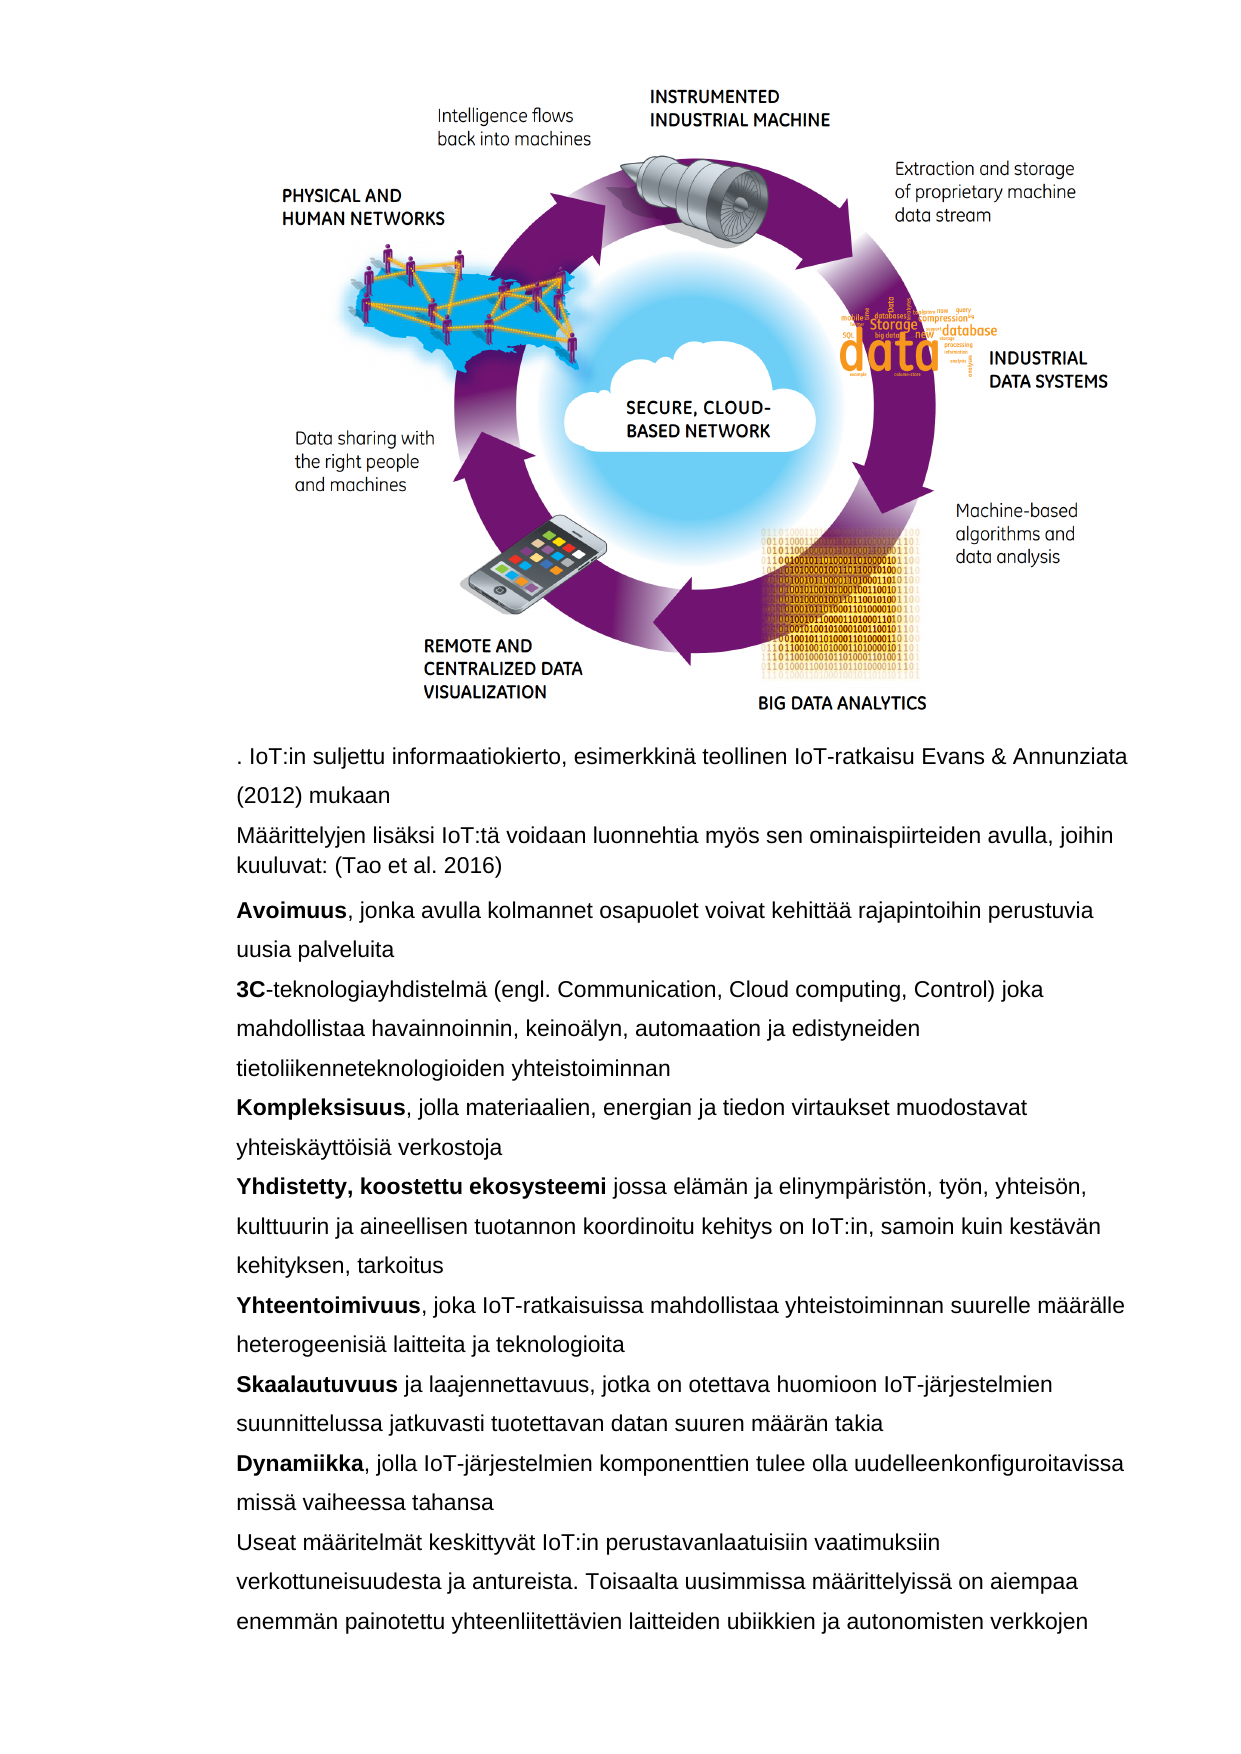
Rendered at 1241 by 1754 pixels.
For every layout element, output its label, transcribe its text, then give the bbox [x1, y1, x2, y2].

text Määrittelyjen lisäksi IoT:tä voidaan luonnehtia myös sen ominaispiirteiden avulla, joihin kuuluvat: (Tao et al. 2016) [236, 822, 1152, 878]
picture [255, 59, 1141, 730]
